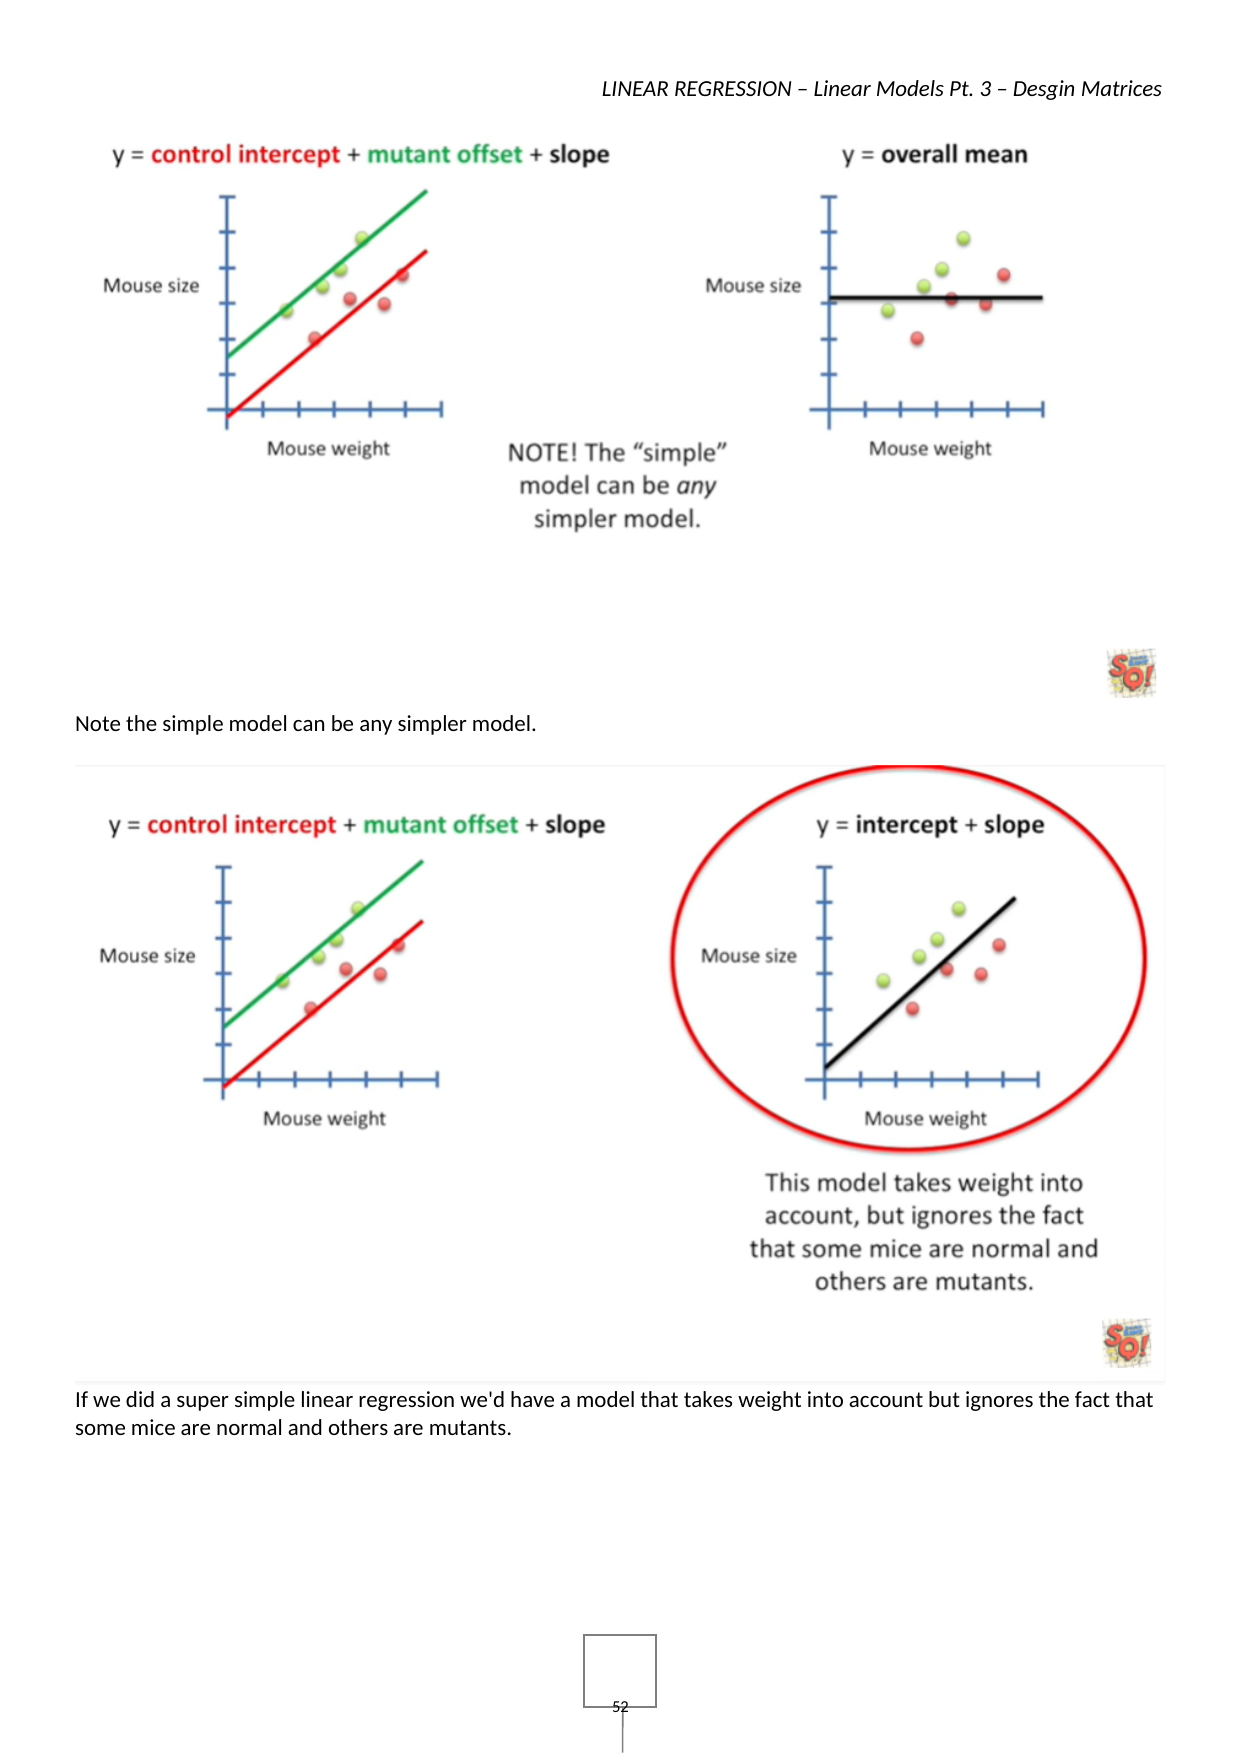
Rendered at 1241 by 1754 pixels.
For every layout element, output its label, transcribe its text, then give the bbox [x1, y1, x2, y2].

picture [75, 101, 1166, 709]
text If we did a super simple linear regression we'd have a model that takes weight into account but ignores the fact that some mice are normal and others are mutants. [75, 1385, 1165, 1441]
text Note the simple model can be any simpler model. [75, 709, 1165, 737]
picture [75, 765, 1166, 1385]
